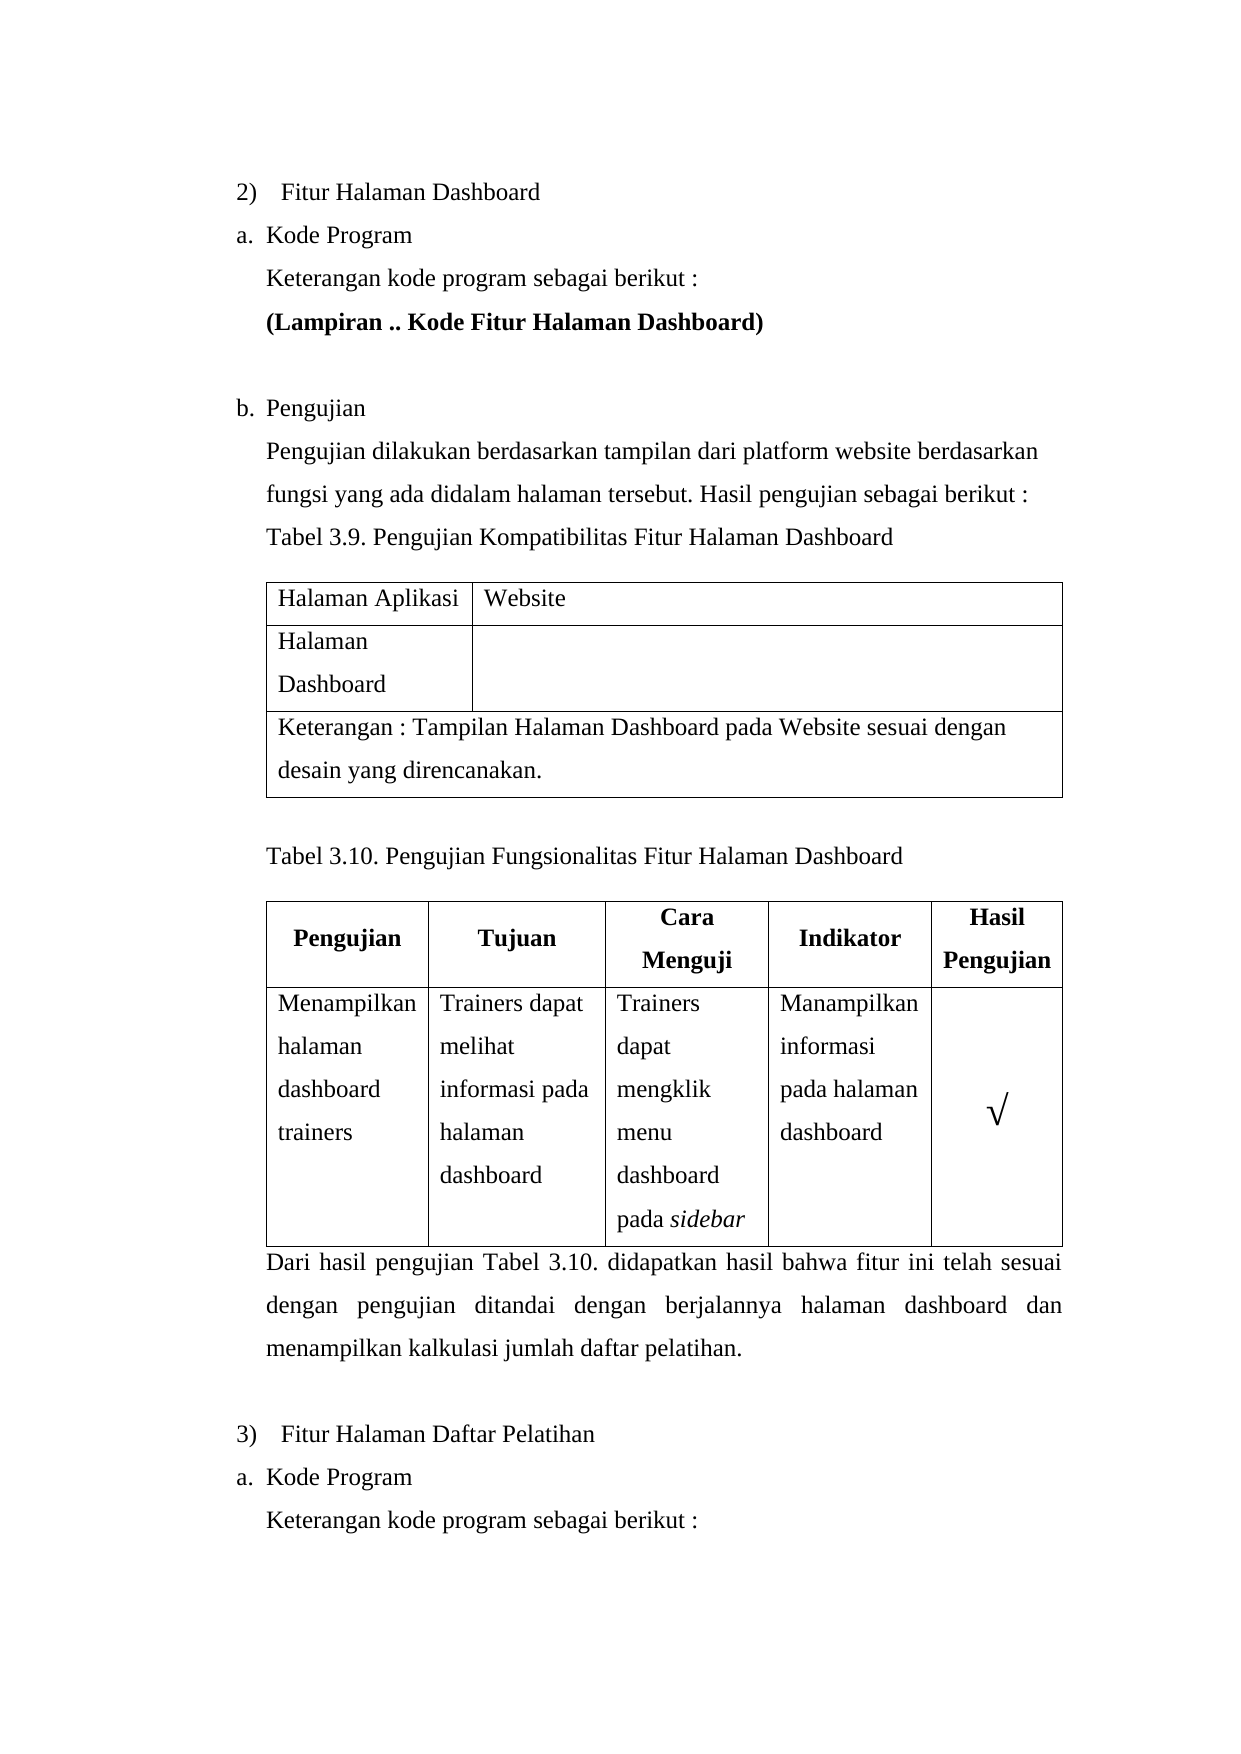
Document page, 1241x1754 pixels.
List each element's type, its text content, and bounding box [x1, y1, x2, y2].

table_cell Manampilkan informasi pada halaman dashboard [769, 988, 931, 1246]
table_header Pengujian [267, 902, 428, 987]
list (Lampiran .. Kode Fitur Halaman Dashboard) [266, 307, 1063, 335]
list Dari hasil pengujian Tabel 3.10. didapatkan hasil bahwa fitur ini telah sesuai dengan pengujian ditandai dengan berjalannya halaman dashboard dan menampilkan kalkulasi jumlah daftar pelatihan. [266, 1247, 1063, 1362]
table_cell Keterangan : Tampilan Halaman Dashboard pada Website sesuai dengan desain yang direncanakan. [267, 712, 1062, 797]
table_cell √ [932, 988, 1062, 1246]
table_cell [473, 626, 1062, 711]
table_header Website [473, 583, 1062, 625]
table_cell Trainers dapat melihat informasi pada halaman dashboard [429, 988, 605, 1246]
list Kode Program [236, 1462, 1063, 1491]
table_cell Menampilkan halaman dashboard trainers [267, 988, 428, 1246]
list Tabel 3.10. Pengujian Fungsionalitas Fitur Halaman Dashboard [266, 841, 1063, 870]
table_header Halaman Aplikasi [267, 583, 472, 625]
list Pengujian dilakukan berdasarkan tampilan dari platform website berdasarkan fungsi yang ada didalam halaman tersebut. Hasil pengujian sebagai berikut : [266, 436, 1063, 508]
table_header Indikator [769, 902, 931, 987]
table_cell Trainers dapat mengklik menu dashboard pada sidebar [606, 988, 768, 1246]
list Tabel 3.9. Pengujian Kompatibilitas Fitur Halaman Dashboard [266, 522, 1063, 551]
list Keterangan kode program sebagai berikut : [266, 1505, 1063, 1534]
list Fitur Halaman Dashboard [236, 177, 1063, 206]
table_header Tujuan [429, 902, 605, 987]
table_header Hasil Pengujian [932, 902, 1062, 987]
list Keterangan kode program sebagai berikut : [266, 263, 1063, 292]
list Fitur Halaman Daftar Pelatihan [236, 1419, 1063, 1448]
table_cell Halaman Dashboard [267, 626, 472, 711]
list Kode Program [236, 220, 1063, 249]
list Pengujian [236, 393, 1063, 422]
table_header Cara Menguji [606, 902, 768, 987]
